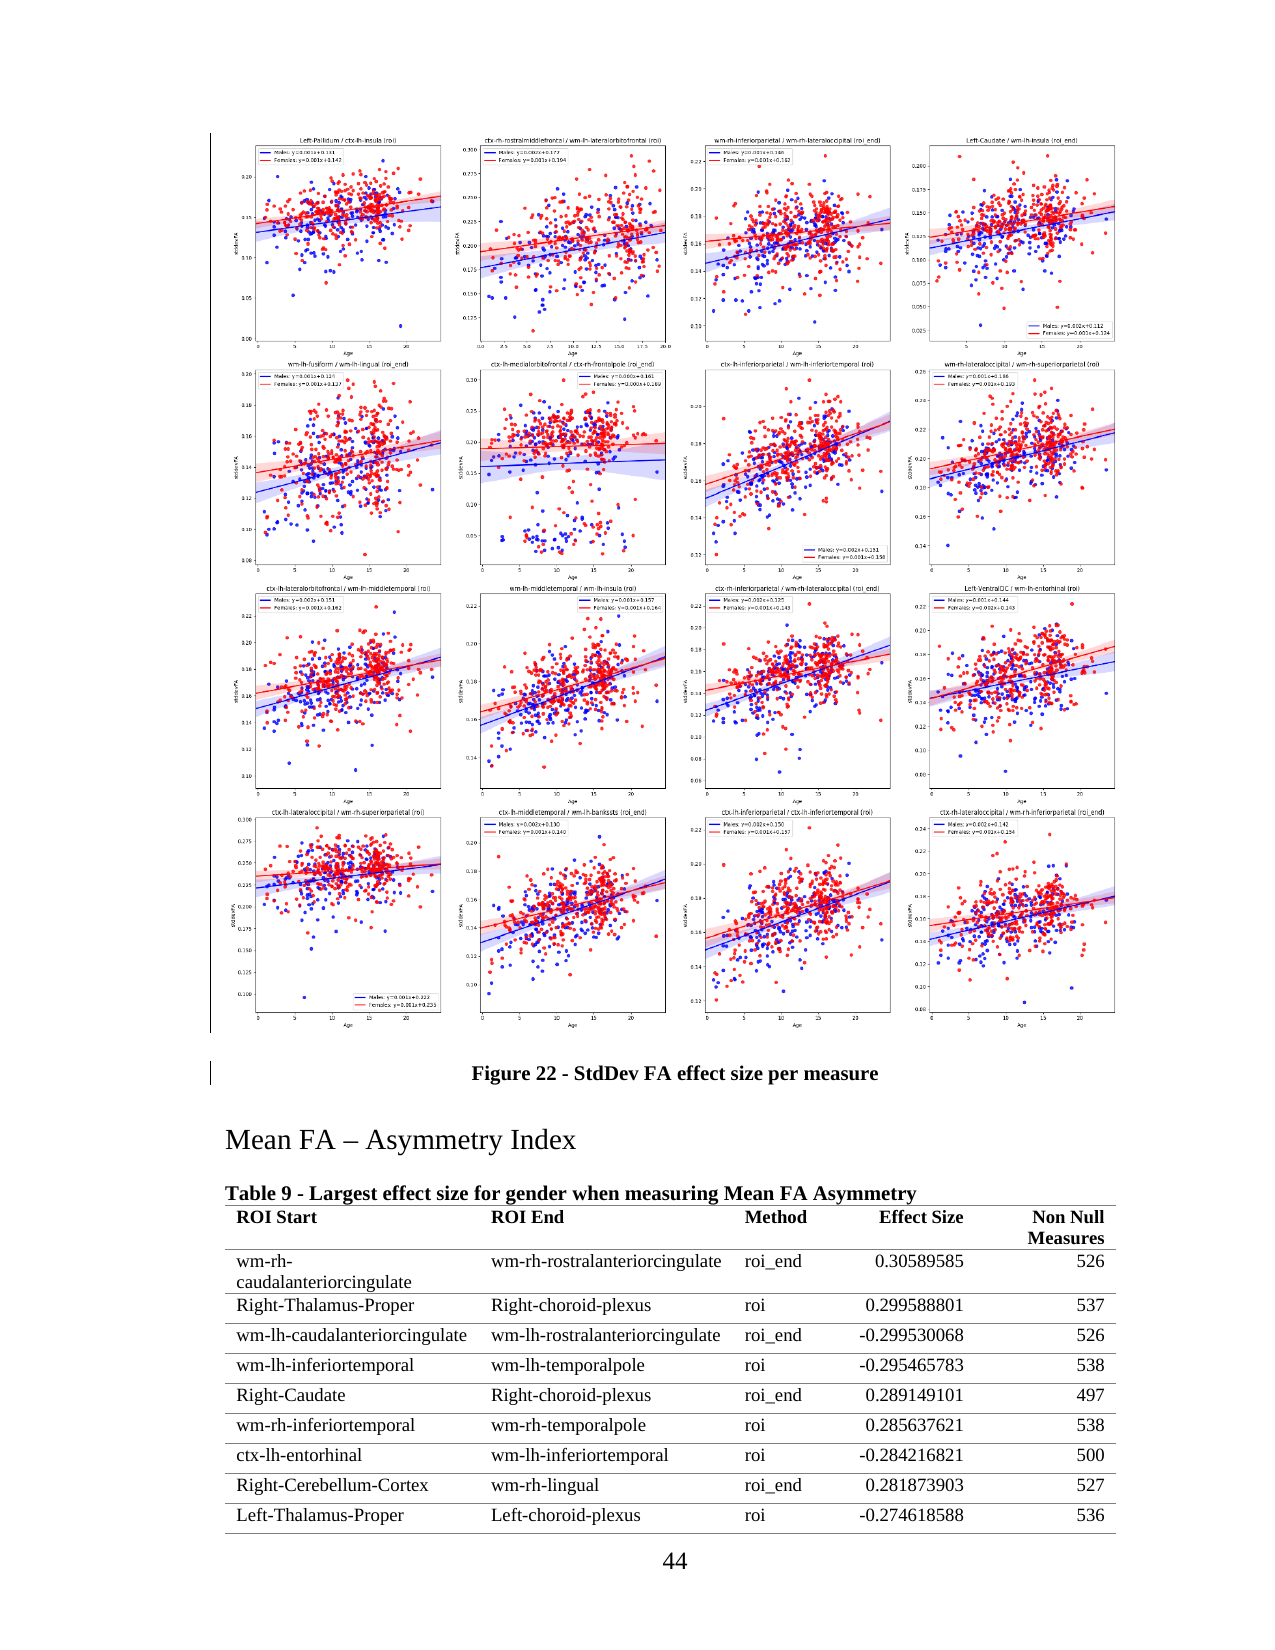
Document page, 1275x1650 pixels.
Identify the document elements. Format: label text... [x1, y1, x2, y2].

table_cell roi [733, 1294, 818, 1323]
table_cell roi [733, 1414, 818, 1443]
table_cell wm-rh-inferiortemporal [225, 1414, 479, 1443]
table_header ROI Start [225, 1206, 479, 1249]
table_cell roi_end [733, 1324, 818, 1353]
table_cell wm-lh-inferiortemporal [225, 1354, 479, 1383]
table_cell roi [733, 1504, 818, 1533]
table_cell wm-rh-caudalanteriorcingulate [225, 1250, 479, 1293]
table_cell ctx-lh-entorhinal [225, 1444, 479, 1473]
table_cell Right-Thalamus-Proper [225, 1294, 479, 1323]
table_cell roi_end [733, 1474, 818, 1503]
table_cell 0.289149101 [818, 1384, 975, 1413]
table_cell wm-rh-temporalpole [480, 1414, 733, 1443]
table_cell -0.284216821 [818, 1444, 975, 1473]
subtitle Mean FA – Asymmetry Index [225, 1122, 1125, 1155]
text Table - Largest effect size for gender when measuring Mean FA Asymmetry [225, 1180, 1125, 1204]
table_cell 537 [975, 1294, 1116, 1323]
table_cell 497 [975, 1384, 1116, 1413]
picture [225, 132, 1125, 1033]
table_cell Right-choroid-plexus [480, 1294, 733, 1323]
text Figure - StdDev FA effect size per measure [225, 1061, 1125, 1085]
table_cell 0.299588801 [818, 1294, 975, 1323]
table_cell roi_end [733, 1250, 818, 1293]
table_cell 526 [975, 1324, 1116, 1353]
table_cell 500 [975, 1444, 1116, 1473]
table_header ROI End [480, 1206, 733, 1249]
table_cell wm-lh-inferiortemporal [480, 1444, 733, 1473]
table_header Effect Size [818, 1206, 975, 1249]
table_cell wm-lh-temporalpole [480, 1354, 733, 1383]
table_cell 538 [975, 1414, 1116, 1443]
table_cell wm-lh-rostralanteriorcingulate [480, 1324, 733, 1353]
table_cell 536 [975, 1504, 1116, 1533]
table_cell wm-rh-lingual [480, 1474, 733, 1503]
table_cell 0.30589585 [818, 1250, 975, 1293]
table_header Non Null Measures [975, 1206, 1116, 1249]
table_cell 538 [975, 1354, 1116, 1383]
table_cell -0.295465783 [818, 1354, 975, 1383]
table_cell 527 [975, 1474, 1116, 1503]
table_cell roi [733, 1354, 818, 1383]
table_cell wm-rh-rostralanteriorcingulate [480, 1250, 733, 1293]
table_cell roi [733, 1444, 818, 1473]
table_cell Right-Cerebellum-Cortex [225, 1474, 479, 1503]
table_cell -0.274618588 [818, 1504, 975, 1533]
table_cell Right-choroid-plexus [480, 1384, 733, 1413]
table_cell Left-Thalamus-Proper [225, 1504, 479, 1533]
table_cell 526 [975, 1250, 1116, 1293]
table_cell wm-lh-caudalanteriorcingulate [225, 1324, 479, 1353]
table_cell Right-Caudate [225, 1384, 479, 1413]
table_cell 0.281873903 [818, 1474, 975, 1503]
table_header Method [733, 1206, 818, 1249]
table_cell 0.285637621 [818, 1414, 975, 1443]
table_cell Left-choroid-plexus [480, 1504, 733, 1533]
table_cell roi_end [733, 1384, 818, 1413]
table_cell -0.299530068 [818, 1324, 975, 1353]
